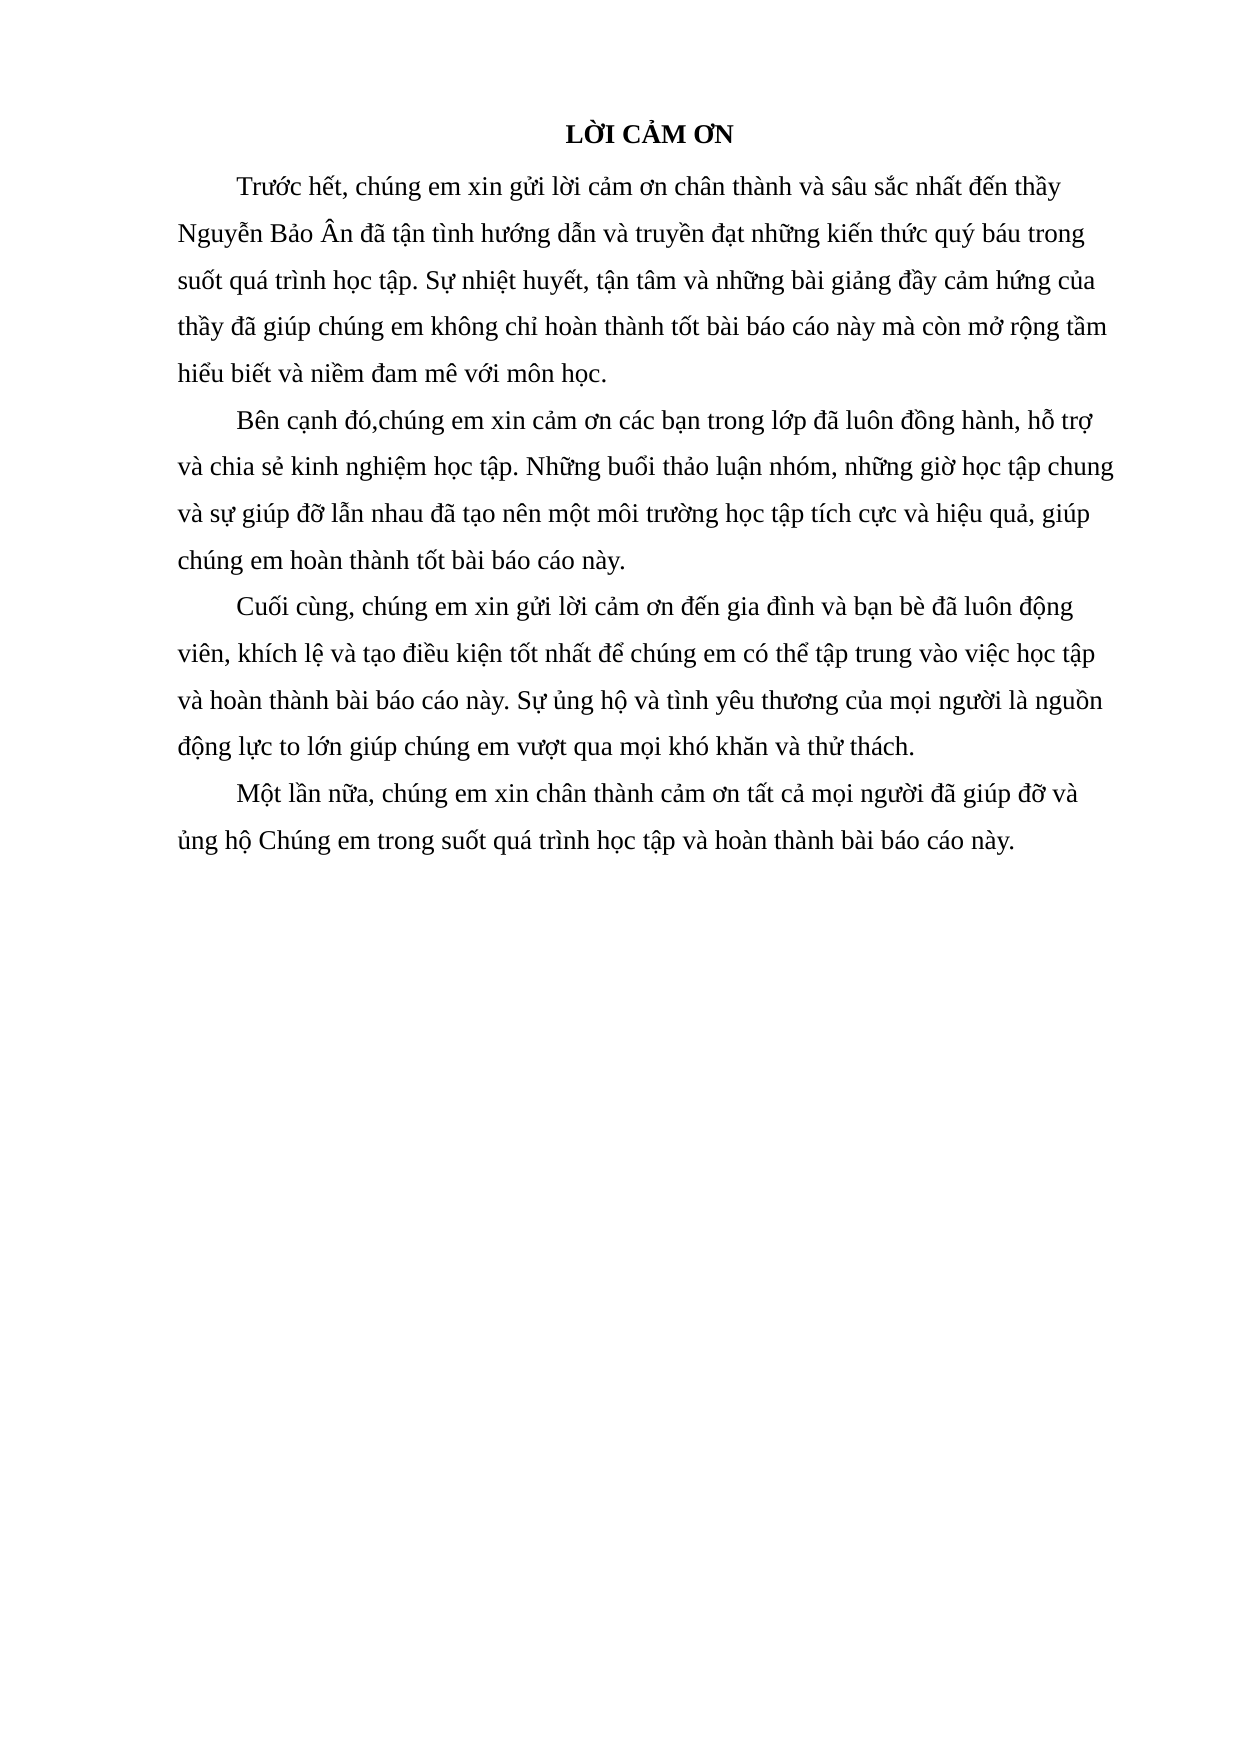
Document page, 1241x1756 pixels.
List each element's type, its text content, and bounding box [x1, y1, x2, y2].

text Một lần nữa, chúng em xin chân thành cảm ơn tất cả mọi người đã giúp đỡ và ủng hộ Chúng em trong suốt quá trình học tập và hoàn thành bài báo cáo này. [177, 777, 1122, 855]
text LỜI CẢM ƠN [177, 118, 1122, 149]
text Cuối cùng, chúng em xin gửi lời cảm ơn đến gia đình và bạn bè đã luôn động viên, khích lệ và tạo điều kiện tốt nhất để chúng em có thể tập trung vào việc học tập và hoàn thành bài báo cáo này. Sự ủng hộ và tình yêu thương của mọi người là nguồn động lực to lớn giúp chúng em vượt qua mọi khó khăn và thử thách. [177, 591, 1122, 762]
text Trước hết, chúng em xin gửi lời cảm ơn chân thành và sâu sắc nhất đến thầy Nguyễn Bảo Ân đã tận tình hướng dẫn và truyền đạt những kiến thức quý báu trong suốt quá trình học tập. Sự nhiệt huyết, tận tâm và những bài giảng đầy cảm hứng của thầy đã giúp chúng em không chỉ hoàn thành tốt bài báo cáo này mà còn mở rộng tầm hiểu biết và niềm đam mê với môn học. [177, 171, 1122, 388]
text Bên cạnh đó,chúng em xin cảm ơn các bạn trong lớp đã luôn đồng hành, hỗ trợ và chia sẻ kinh nghiệm học tập. Những buổi thảo luận nhóm, những giờ học tập chung và sự giúp đỡ lẫn nhau đã tạo nên một môi trường học tập tích cực và hiệu quả, giúp chúng em hoàn thành tốt bài báo cáo này. [177, 404, 1122, 575]
